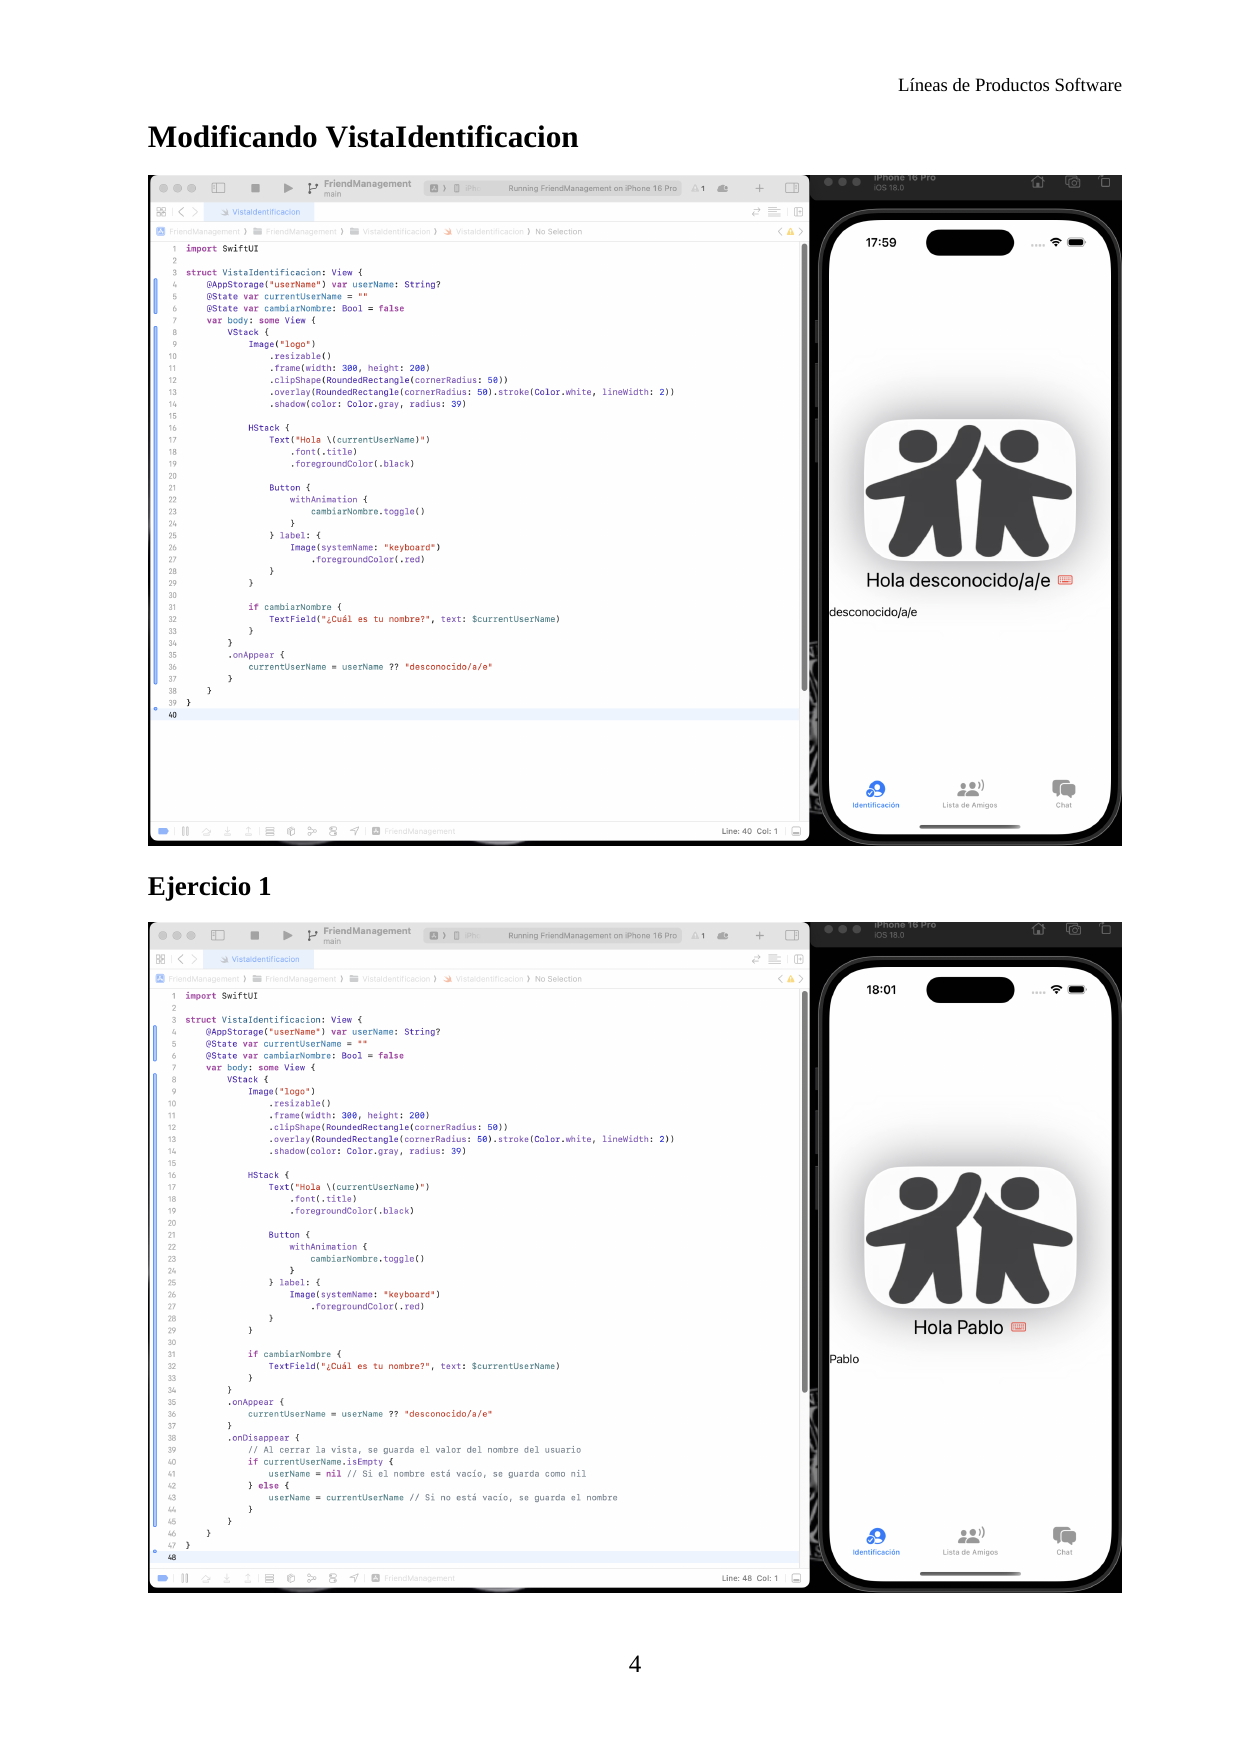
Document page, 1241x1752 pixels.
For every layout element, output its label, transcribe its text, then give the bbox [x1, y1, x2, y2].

subtitle Ejercicio 1 [148, 870, 1122, 901]
picture [148, 175, 1122, 846]
picture [148, 922, 1122, 1593]
subtitle Modificando VistaIdentificacion [148, 118, 1122, 154]
